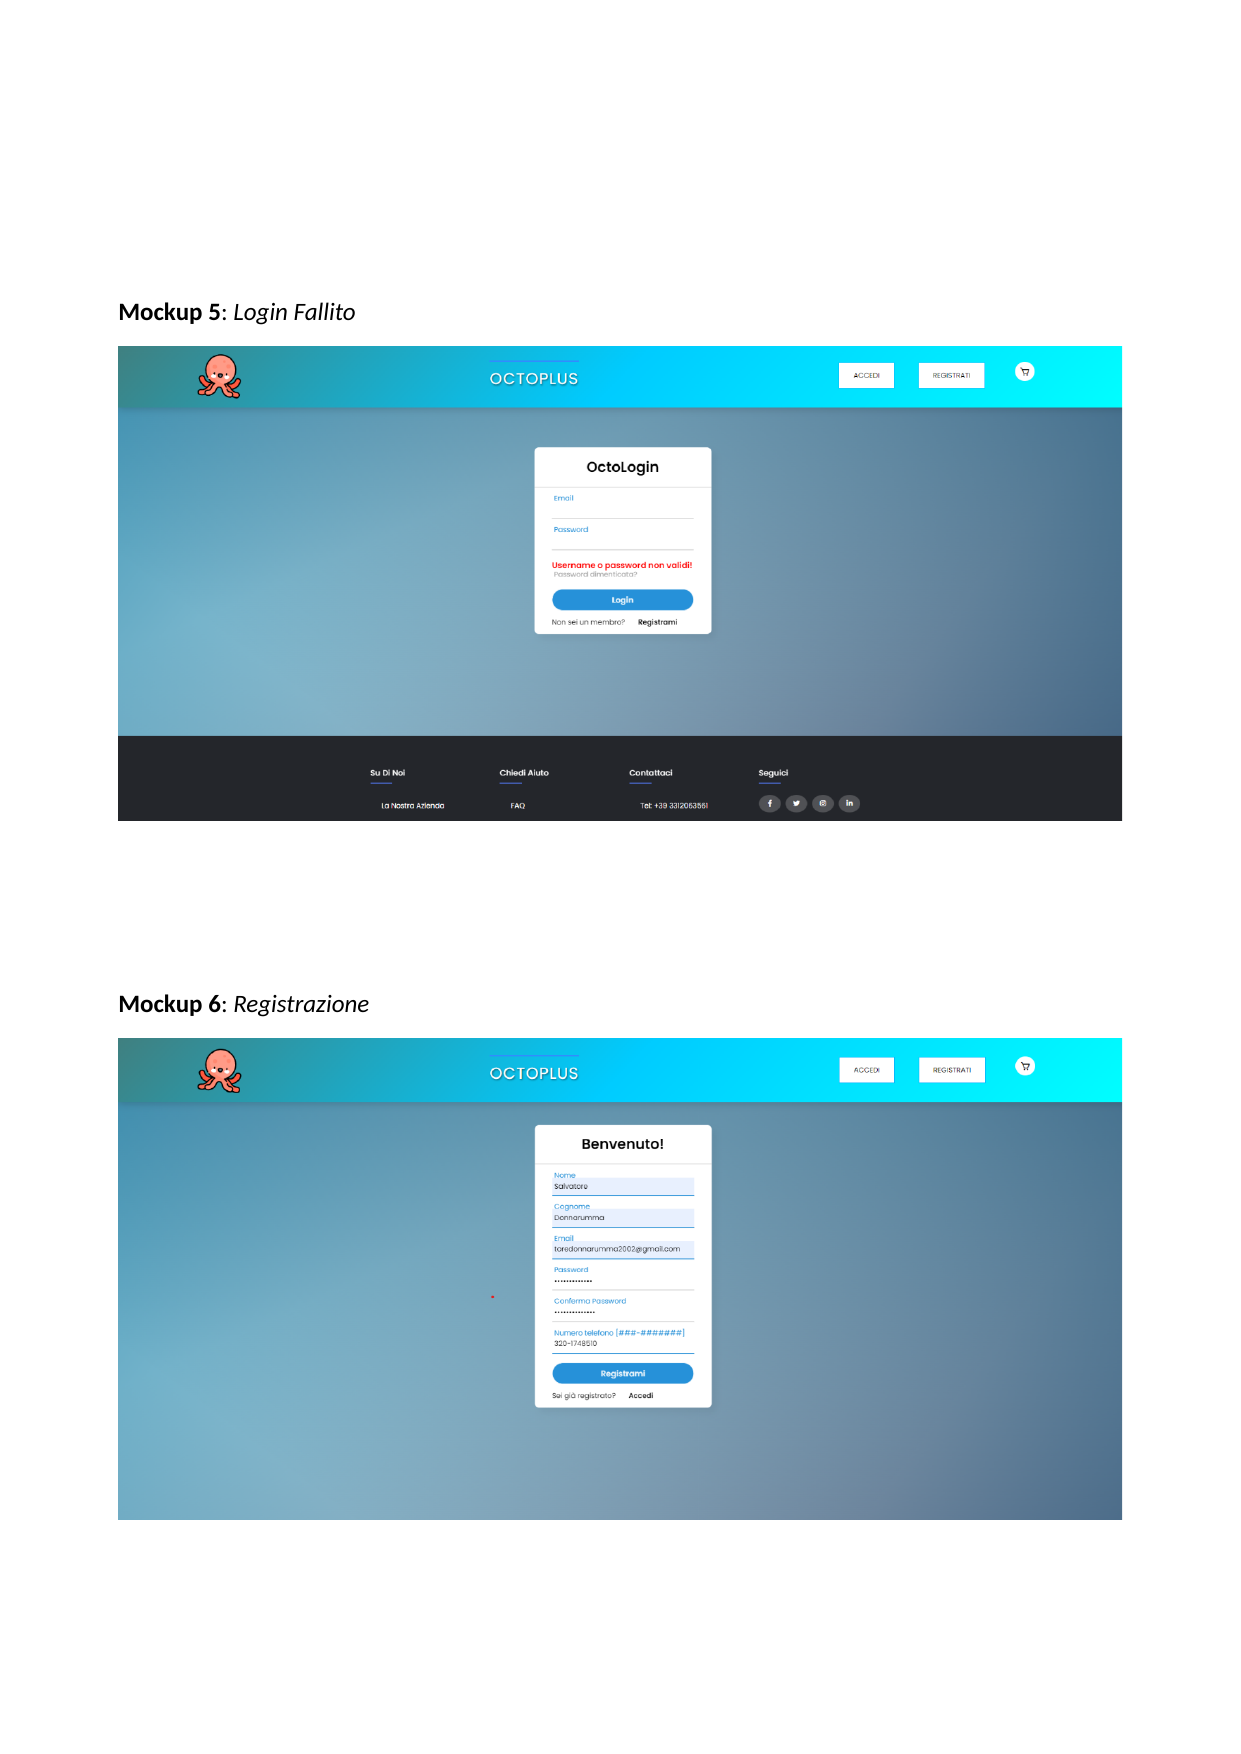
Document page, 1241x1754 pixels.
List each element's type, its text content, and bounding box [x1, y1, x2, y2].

picture [491, 1072, 501, 1079]
text Mockup 6: Registrazione [118, 988, 1122, 1019]
picture [541, 1068, 545, 1078]
text Mockup 5: Login Fallito [118, 296, 1122, 327]
picture [118, 346, 1123, 821]
picture [118, 1038, 1123, 1520]
